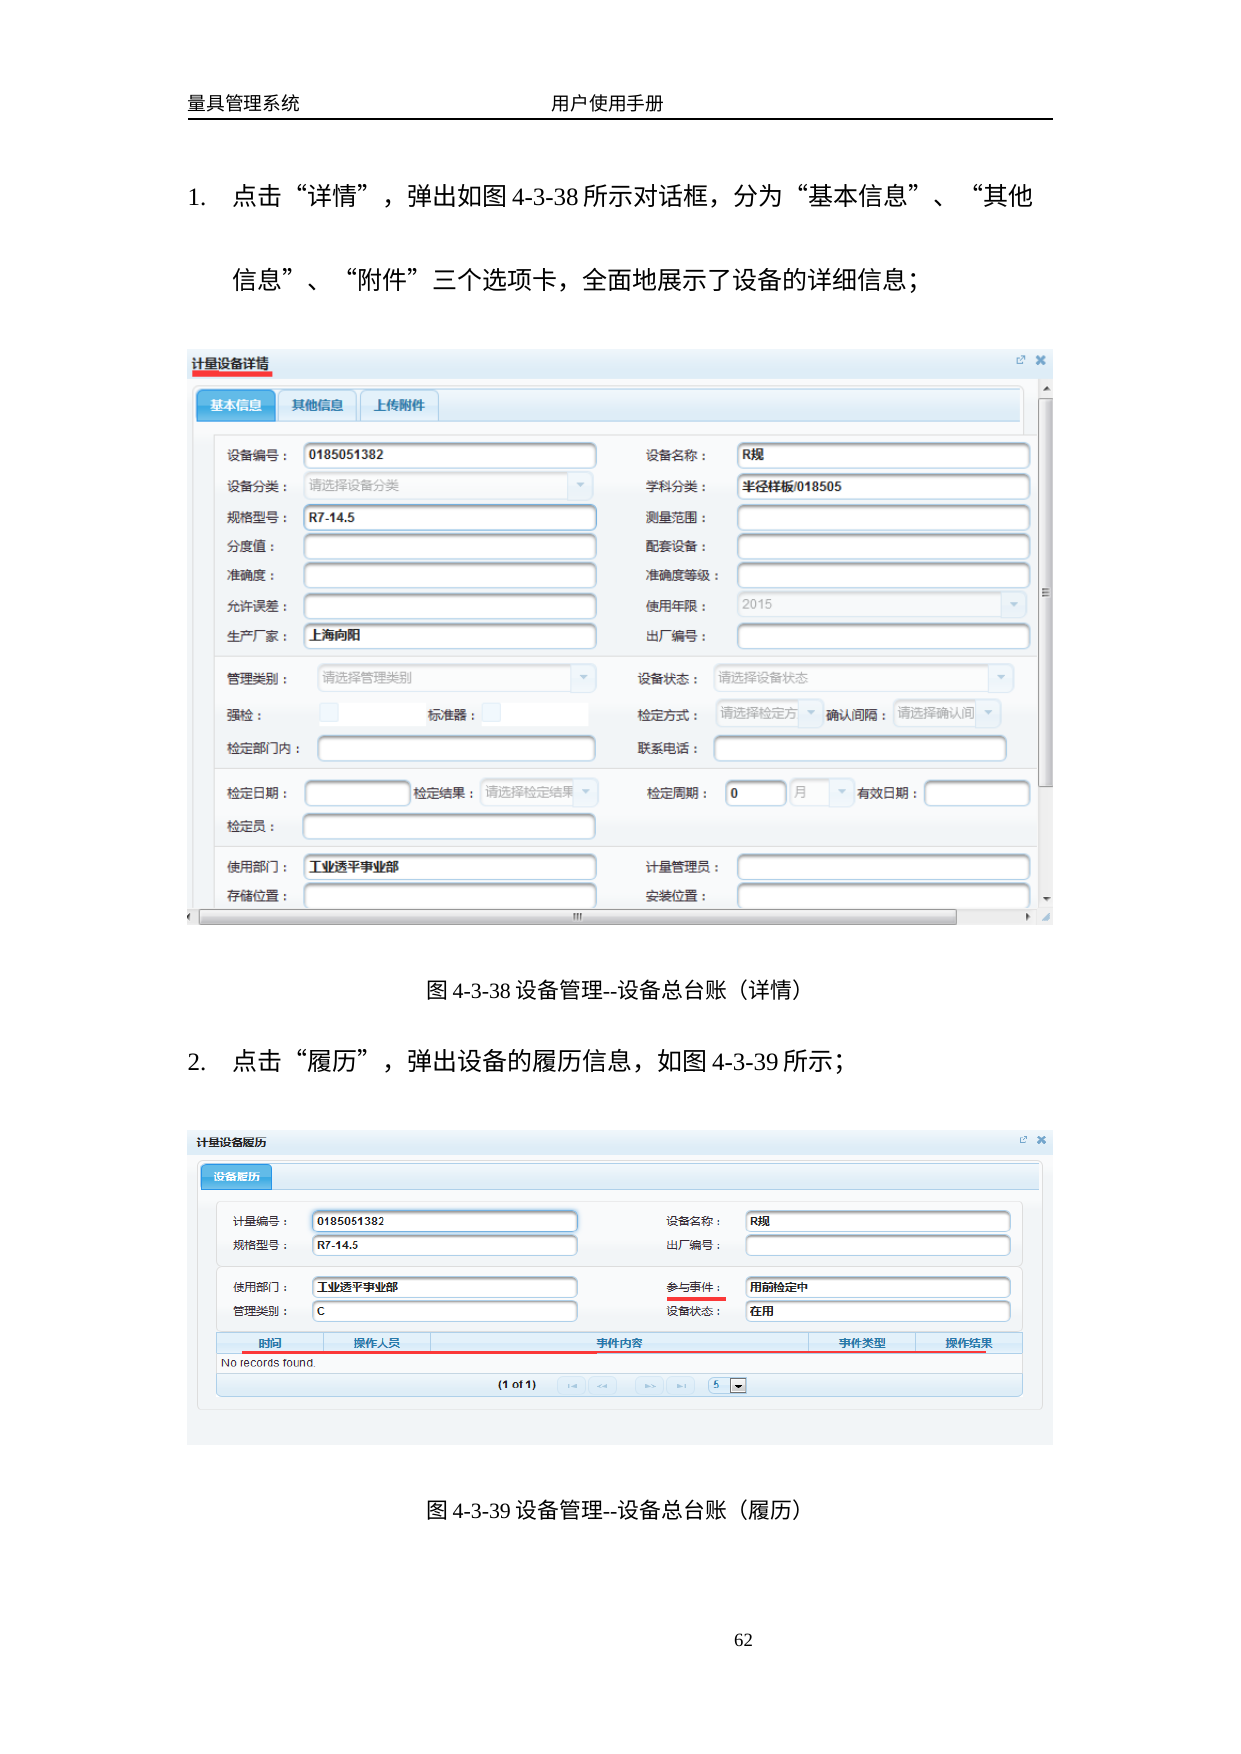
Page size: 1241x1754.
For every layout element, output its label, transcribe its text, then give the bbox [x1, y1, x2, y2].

text 图4-3-39设备管理--设备总台账（履历） [187, 1493, 1053, 1525]
list 点击“详情”，弹出如图4-3-38所示对话框，分为“基本信息”、“其他信息”、“附件”三个选项卡，全面地展示了设备的详细信息； [187, 162, 1053, 311]
list 点击“履历”，弹出设备的履历信息，如图4-3-39所示； [187, 1027, 1053, 1092]
picture [187, 1130, 1053, 1445]
text 图4-3-38设备管理--设备总台账（详情） [187, 972, 1053, 1005]
picture [187, 349, 1053, 925]
